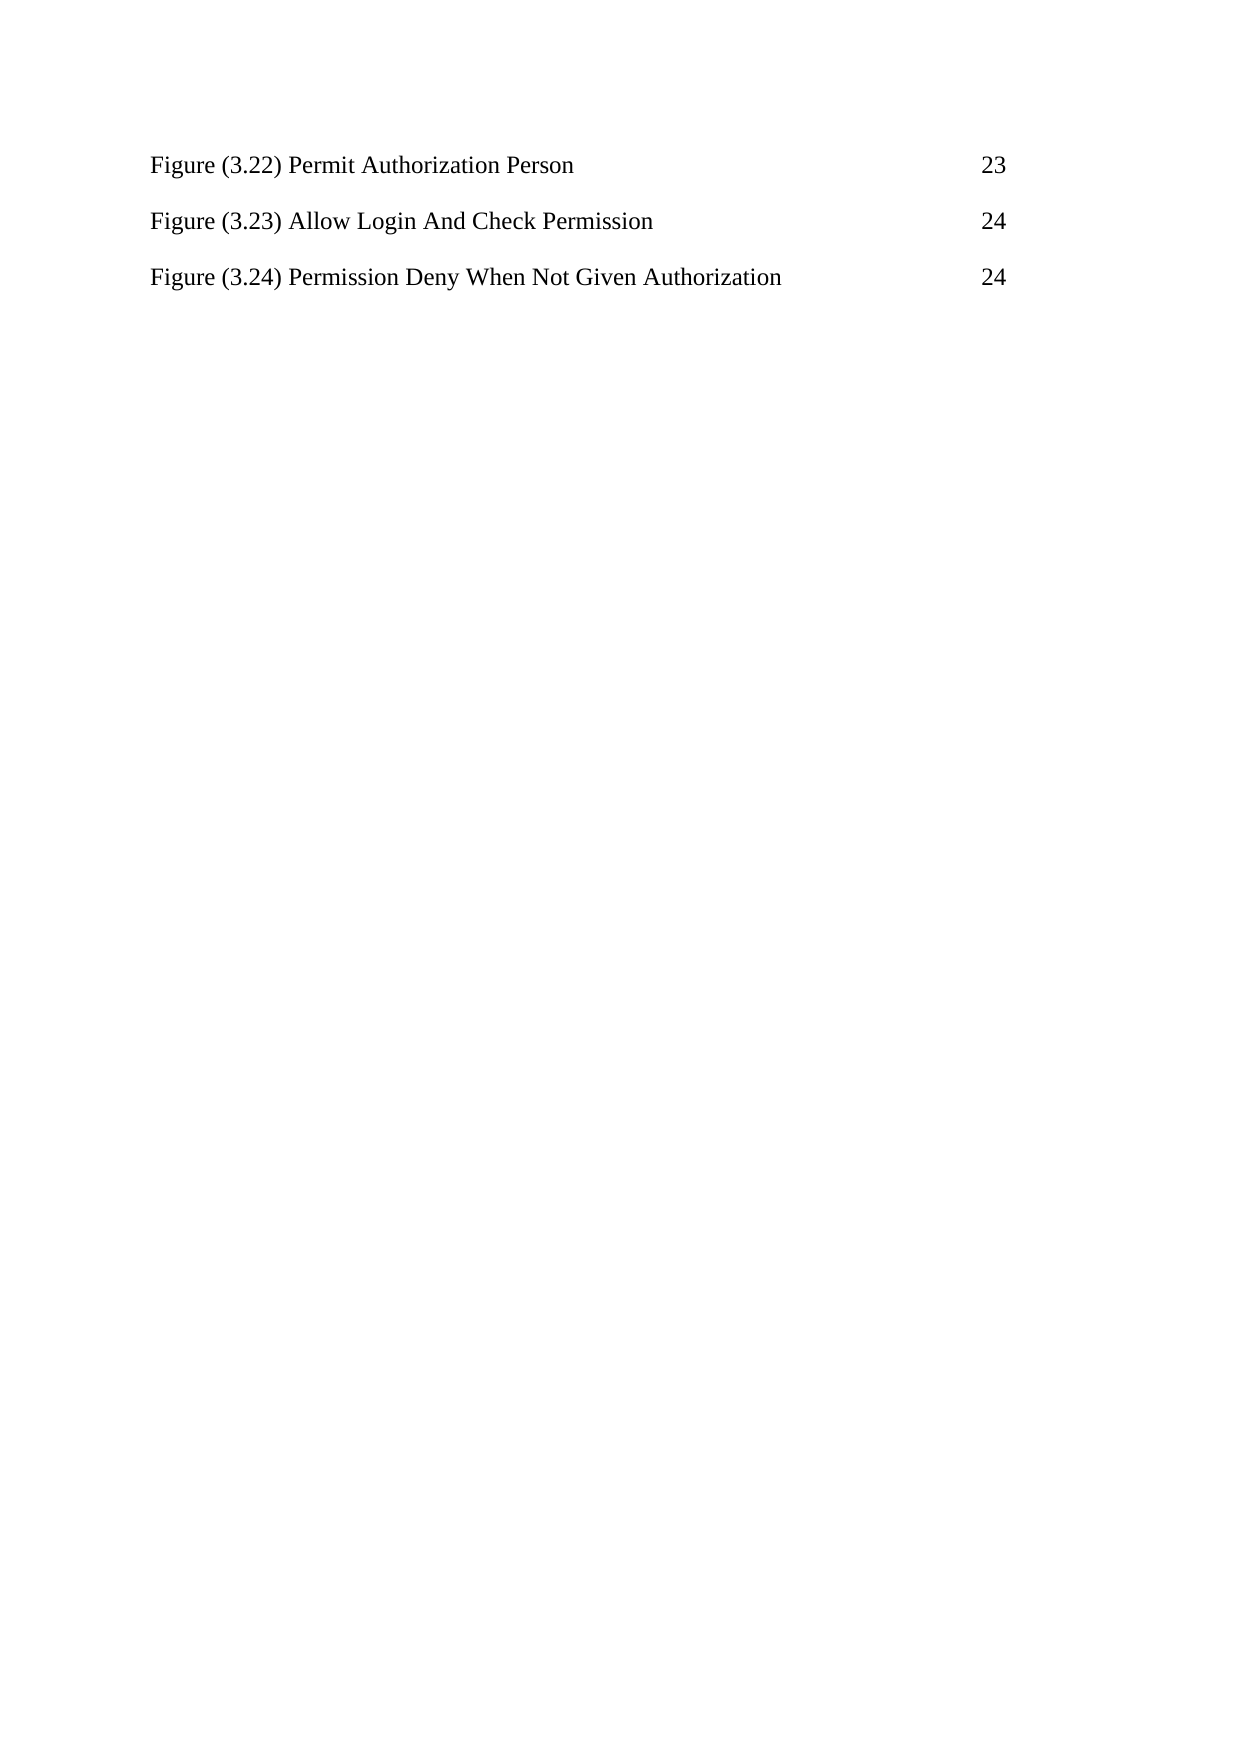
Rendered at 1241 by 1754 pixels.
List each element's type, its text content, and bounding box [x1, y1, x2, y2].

text Figure (3.23) Allow Login And Check Permission 24 [150, 206, 1090, 235]
text Figure (3.24) Permission Deny When Not Given Authorization 24 [150, 262, 1090, 291]
text Figure (3.22) Permit Authorization Person 23 [150, 150, 1090, 179]
